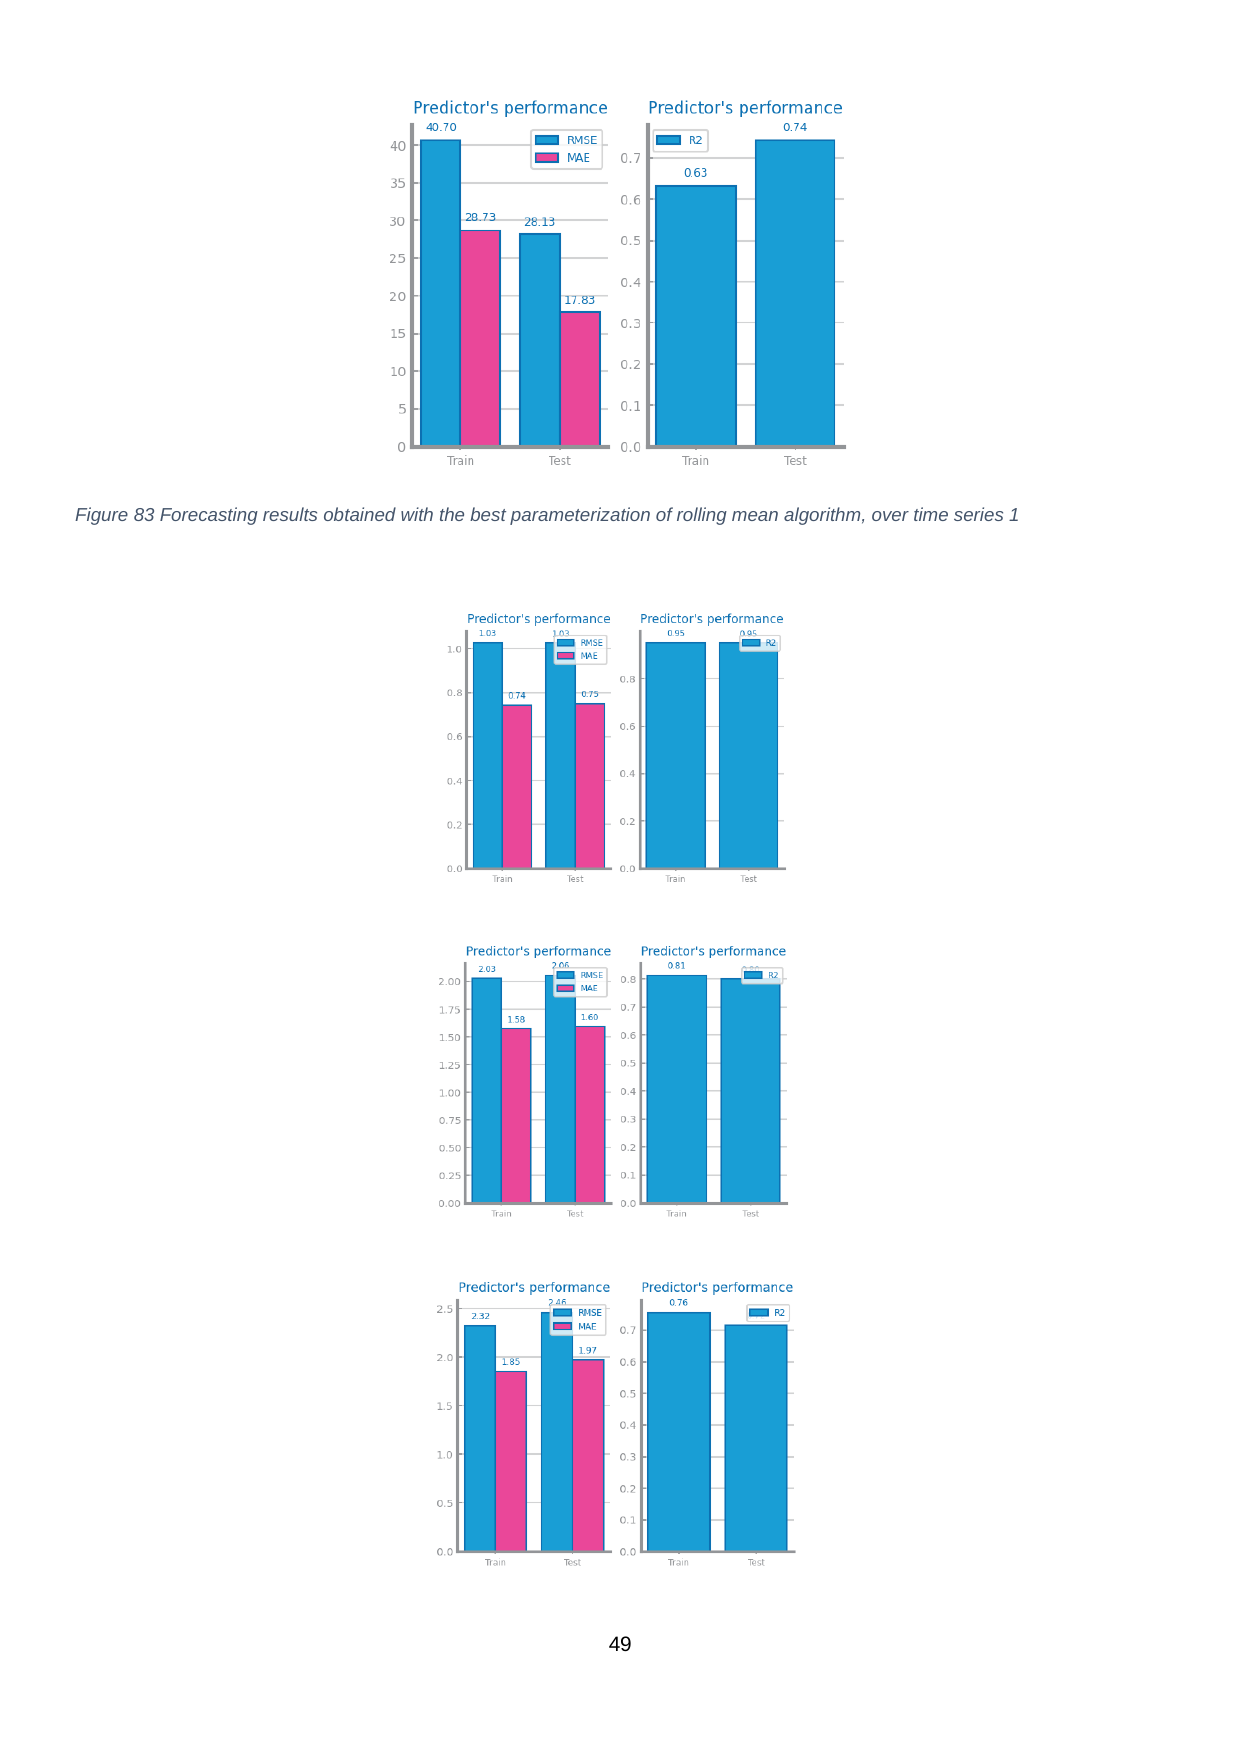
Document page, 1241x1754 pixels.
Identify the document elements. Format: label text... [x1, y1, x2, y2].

picture [413, 926, 828, 1237]
picture [342, 75, 899, 492]
picture [415, 594, 825, 902]
picture [403, 1261, 837, 1587]
